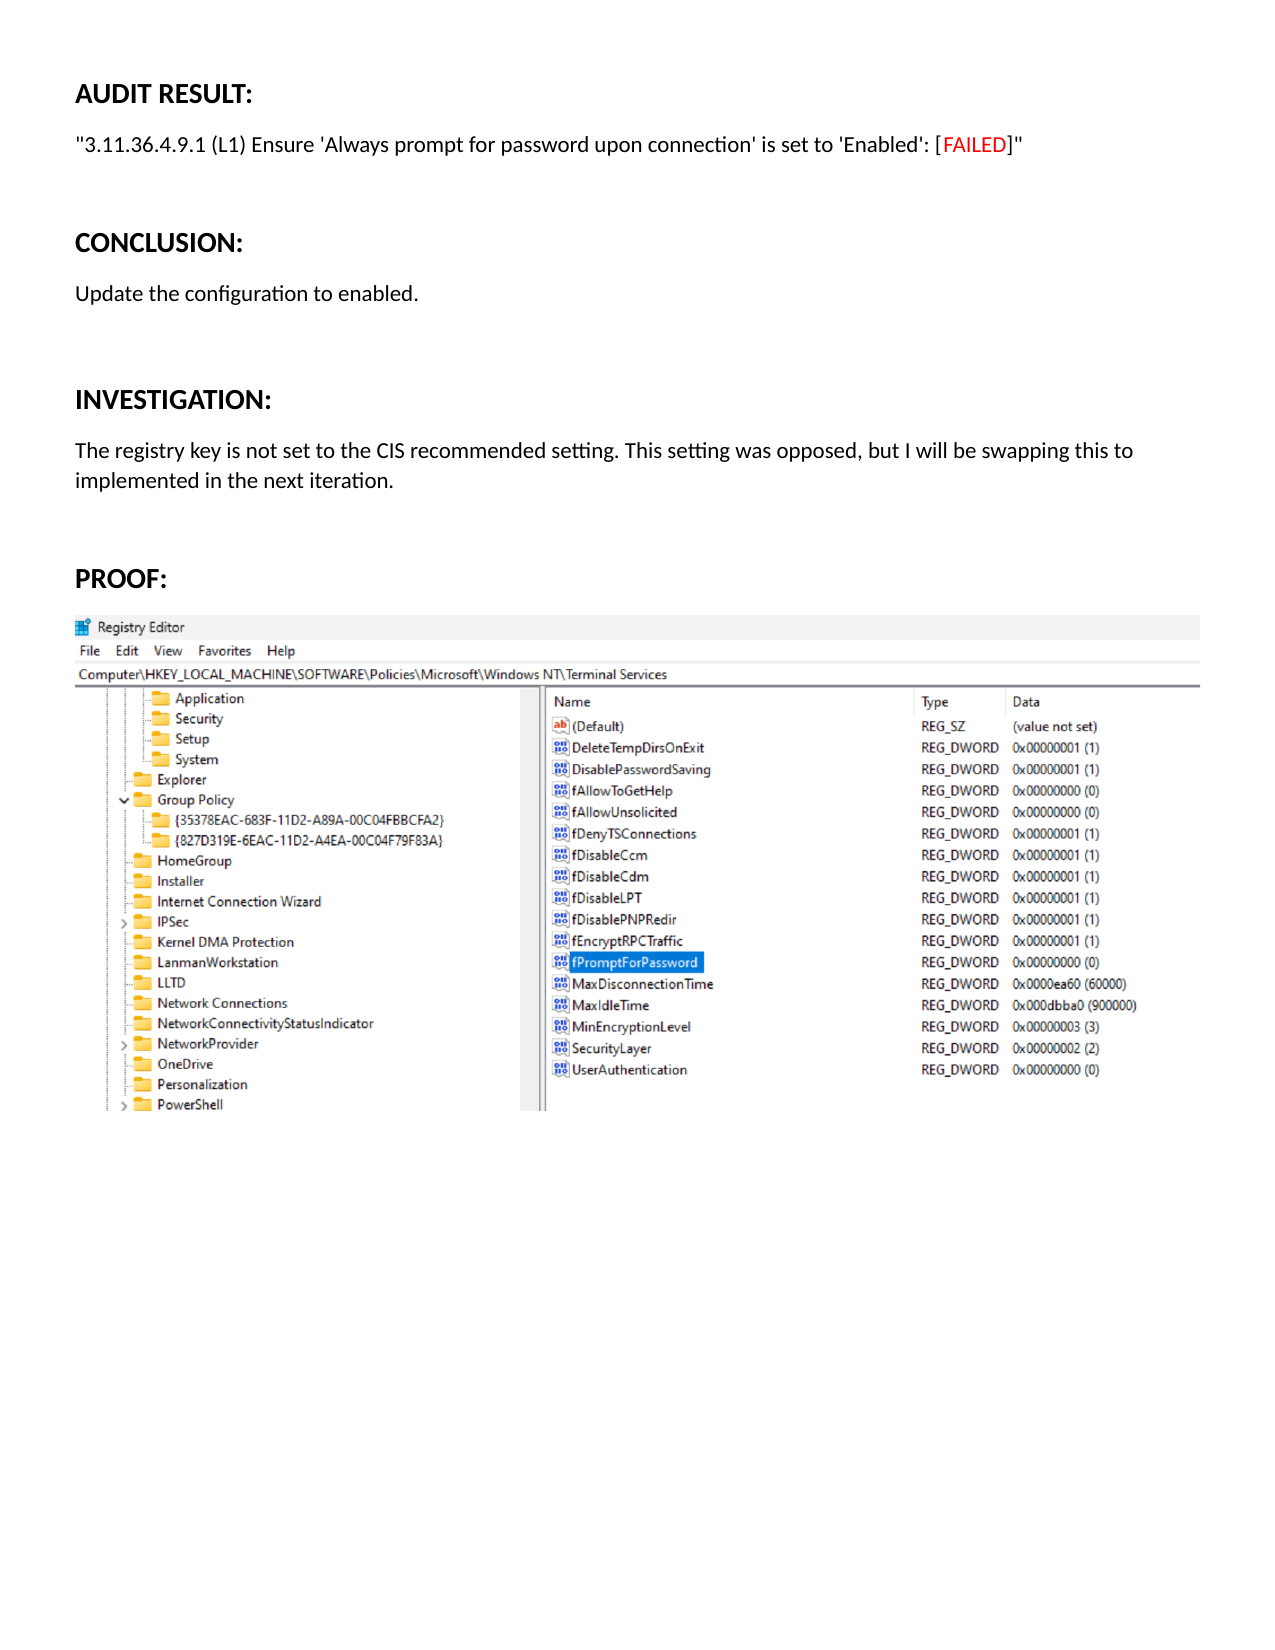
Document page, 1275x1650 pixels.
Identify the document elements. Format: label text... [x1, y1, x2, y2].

picture [75, 615, 1200, 1111]
text CONCLUSION: [75, 224, 1200, 259]
text The registry key is not set to the CIS recommended setting. This setting was opposed, but I will be swapping this to implemented in the next iteration. [75, 436, 1200, 494]
text "3.11.36.4.9.1 (L1) Ensure 'Always prompt for password upon connection' is set to 'Enabled': [FAILED]" [75, 130, 1200, 158]
text AUDIT RESULT: [75, 75, 1200, 111]
text Update the configuration to enabled. [75, 279, 1200, 307]
text INVESTIGATION: [75, 381, 1200, 417]
picture [75, 627, 82, 633]
text PROOF: [75, 560, 1200, 596]
